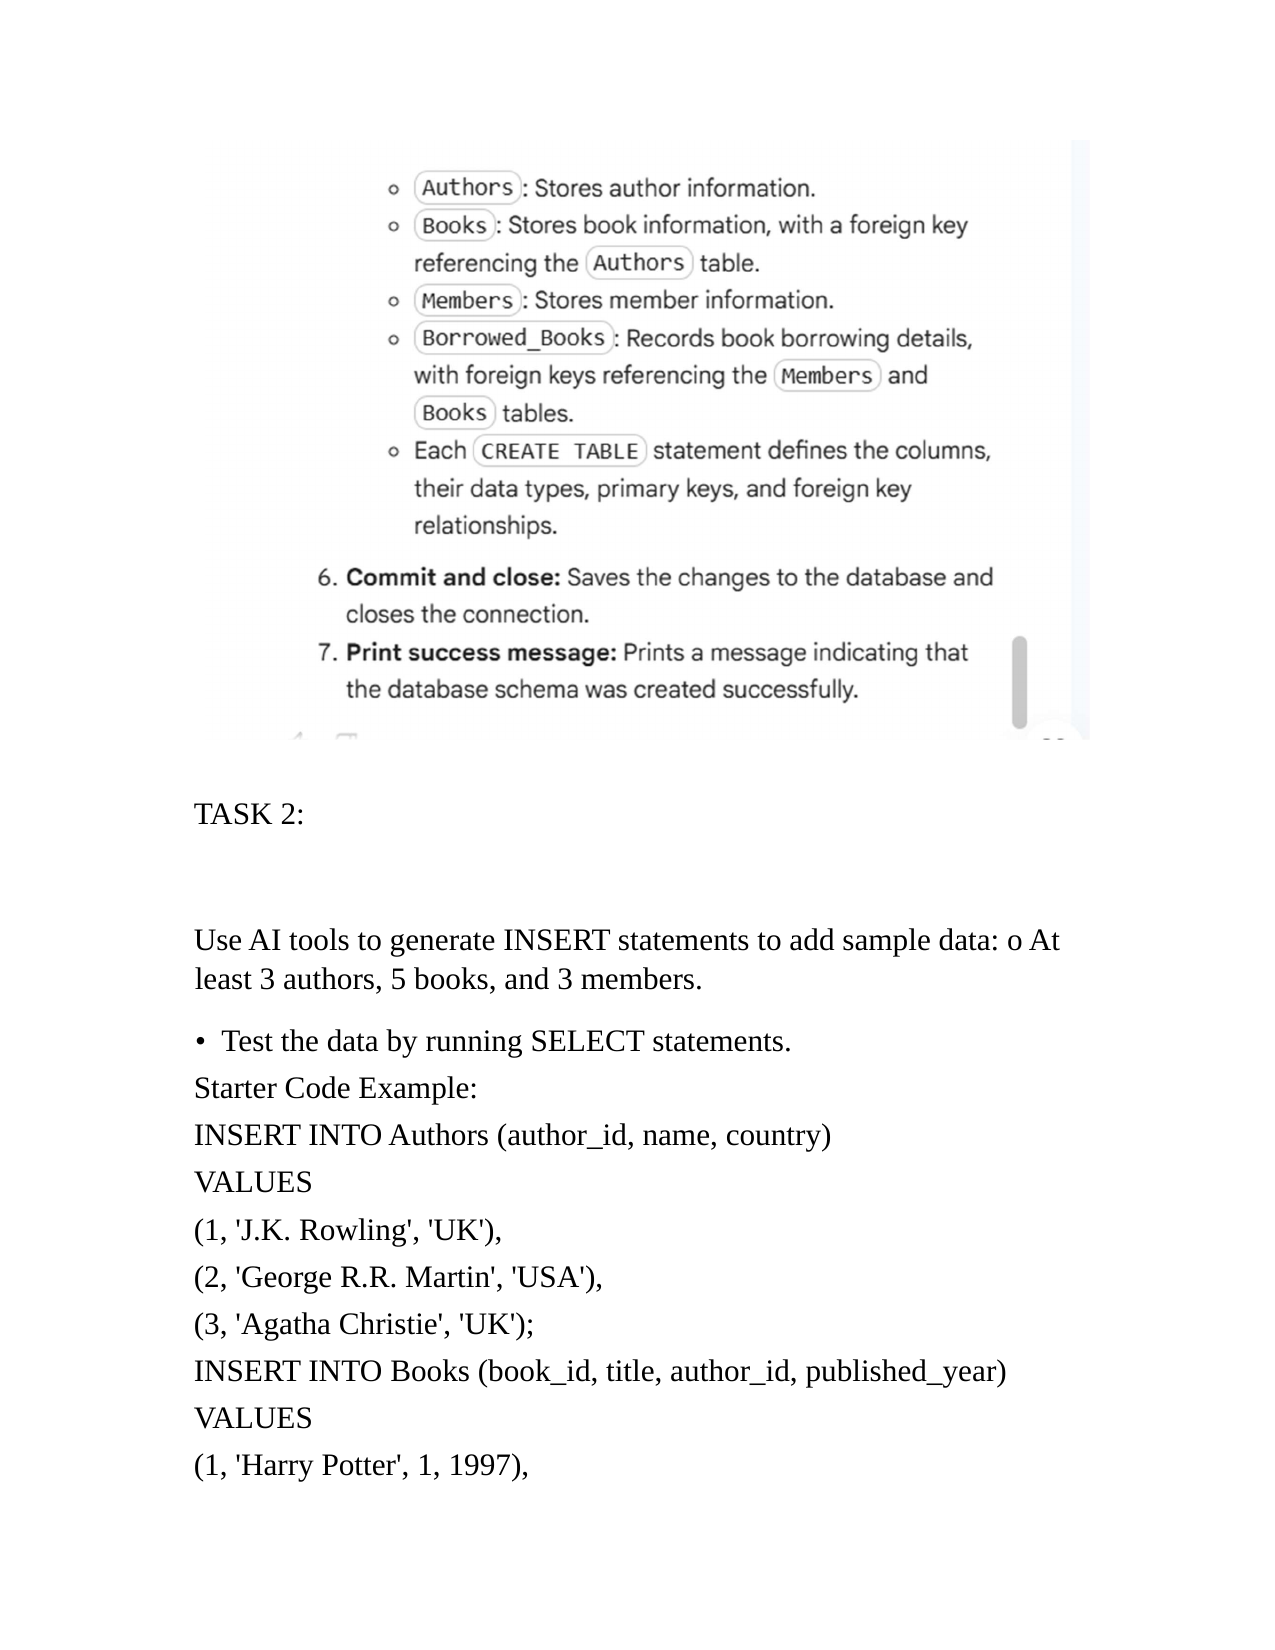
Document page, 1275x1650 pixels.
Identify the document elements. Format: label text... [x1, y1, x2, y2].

text INSERT INTO Books (book_id, title, author_id, published_year) [193, 1352, 1078, 1388]
text Starter Code Example: [193, 1069, 1078, 1105]
text VALUES [193, 1163, 1078, 1199]
text (3, 'Agatha Christie', 'UK'); [193, 1305, 1078, 1341]
text TASK 2: [193, 795, 1078, 831]
text VALUES [193, 1399, 1078, 1435]
picture [205, 140, 1090, 740]
text (1, 'J.K. Rowling', 'UK'), [193, 1211, 1078, 1247]
text INSERT INTO Authors (author_id, name, country) [193, 1116, 1078, 1152]
text (1, 'Harry Potter', 1, 1997), [193, 1447, 1078, 1483]
text Use AI tools to generate INSERT statements to add sample data: o At least 3 authors, 5 books, and 3 members. [193, 921, 1078, 996]
list Test the data by running SELECT statements. [195, 1022, 1078, 1058]
text (2, 'George R.R. Martin', 'USA'), [193, 1258, 1078, 1294]
